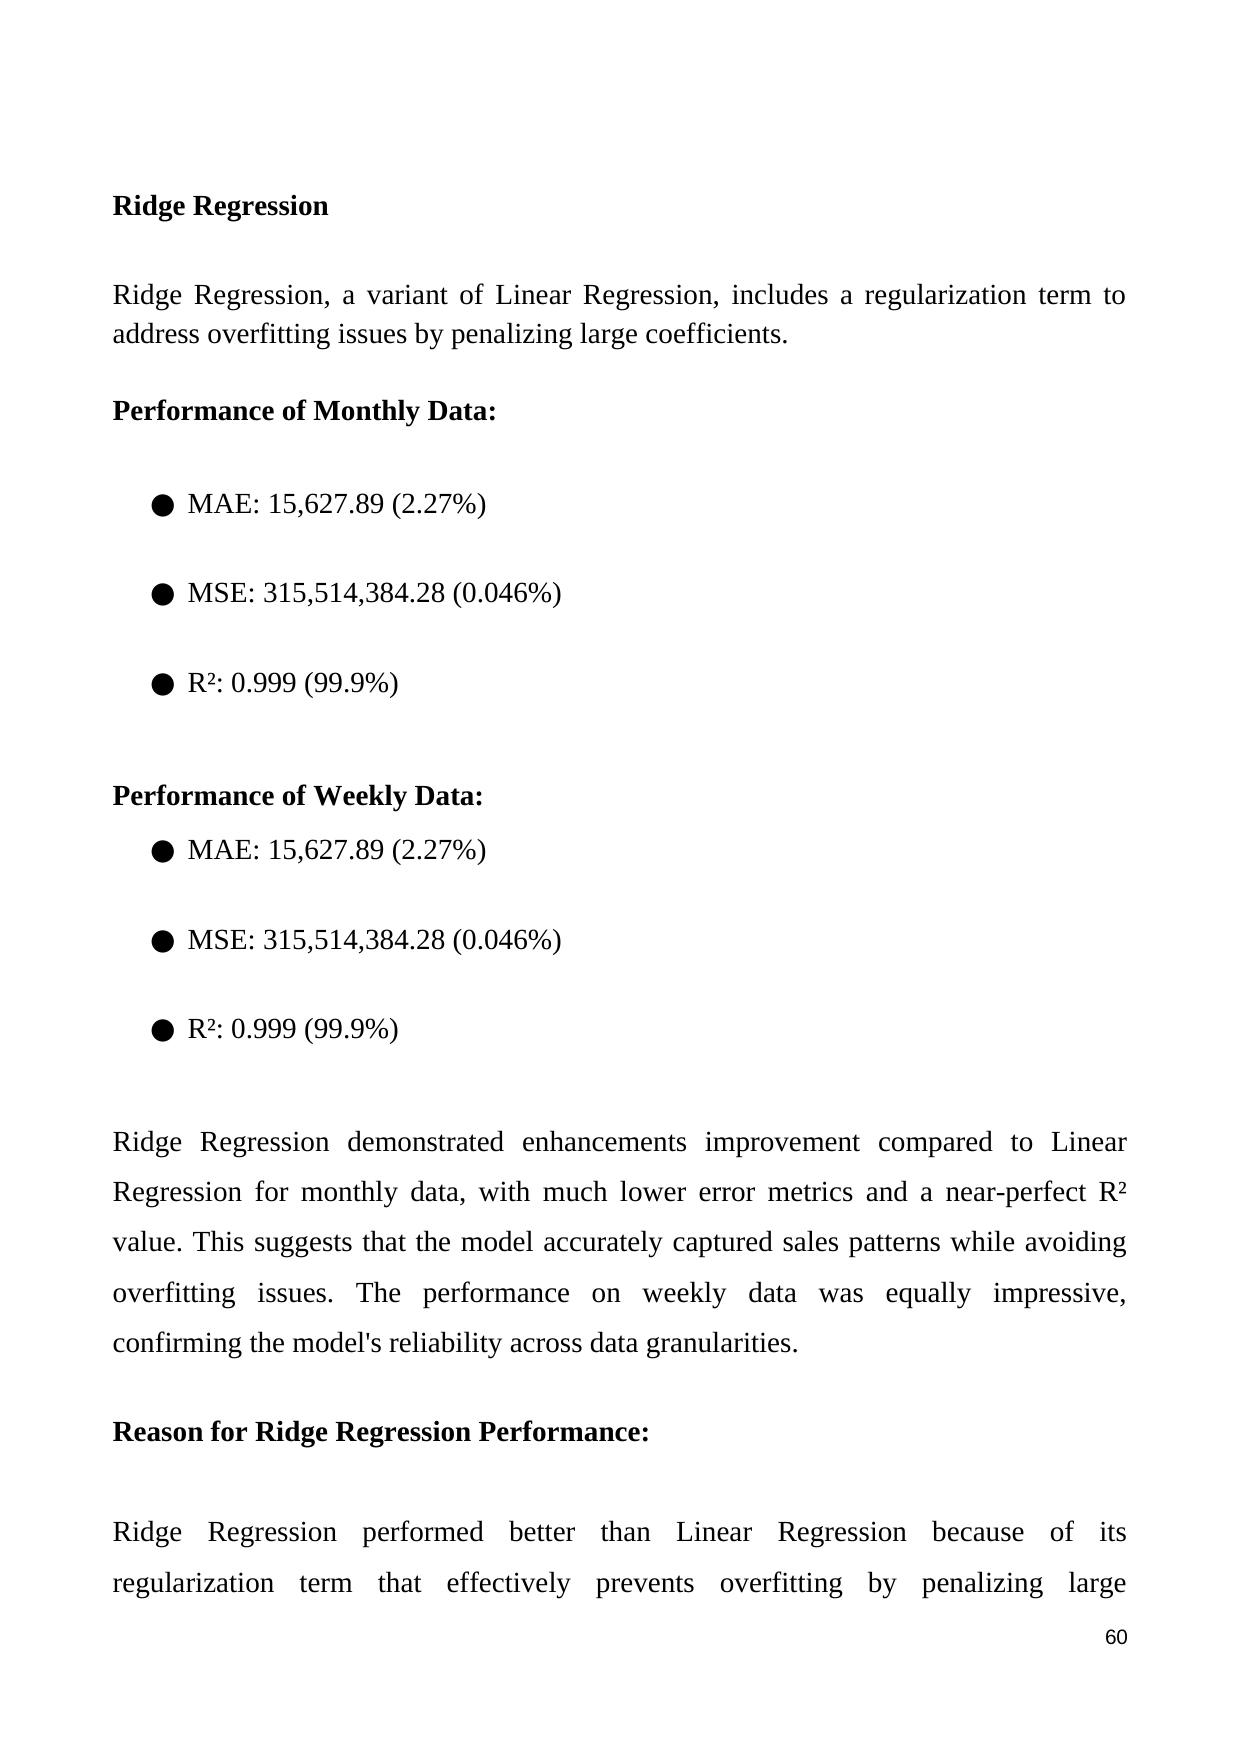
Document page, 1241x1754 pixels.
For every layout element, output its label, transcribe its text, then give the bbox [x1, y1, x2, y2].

list R²: 0.999 (99.9%) [150, 996, 1128, 1055]
list MSE: 315,514,384.28 (0.046%) [150, 560, 1128, 619]
list MAE: 15,627.89 (2.27%) [150, 470, 1128, 530]
list R²: 0.999 (99.9%) [150, 649, 1128, 709]
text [112, 1514, 1128, 1598]
text Ridge Regression demonstrated enhancements improvement compared to Linear Regression for monthly data, with much lower error metrics and a near-perfect R² value. This suggests that the model accurately captured sales patterns while avoiding overfitting issues. The performance on weekly data was equally impressive, confirming the model's reliability across data granularities. [112, 1124, 1128, 1359]
text Ridge Regression, a variant of Linear Regression, includes a regularization term to address overfitting issues by penalizing large coefficients. [112, 277, 1128, 349]
text Ridge Regression [112, 188, 1128, 222]
text Reason for Ridge Regression Performance: [112, 1414, 1128, 1447]
text Performance of Monthly Data: [112, 393, 1128, 427]
list MSE: 315,514,384.28 (0.046%) [150, 906, 1128, 966]
text Performance of Weekly Data: [112, 778, 1128, 811]
list MAE: 15,627.89 (2.27%) [150, 816, 1128, 876]
